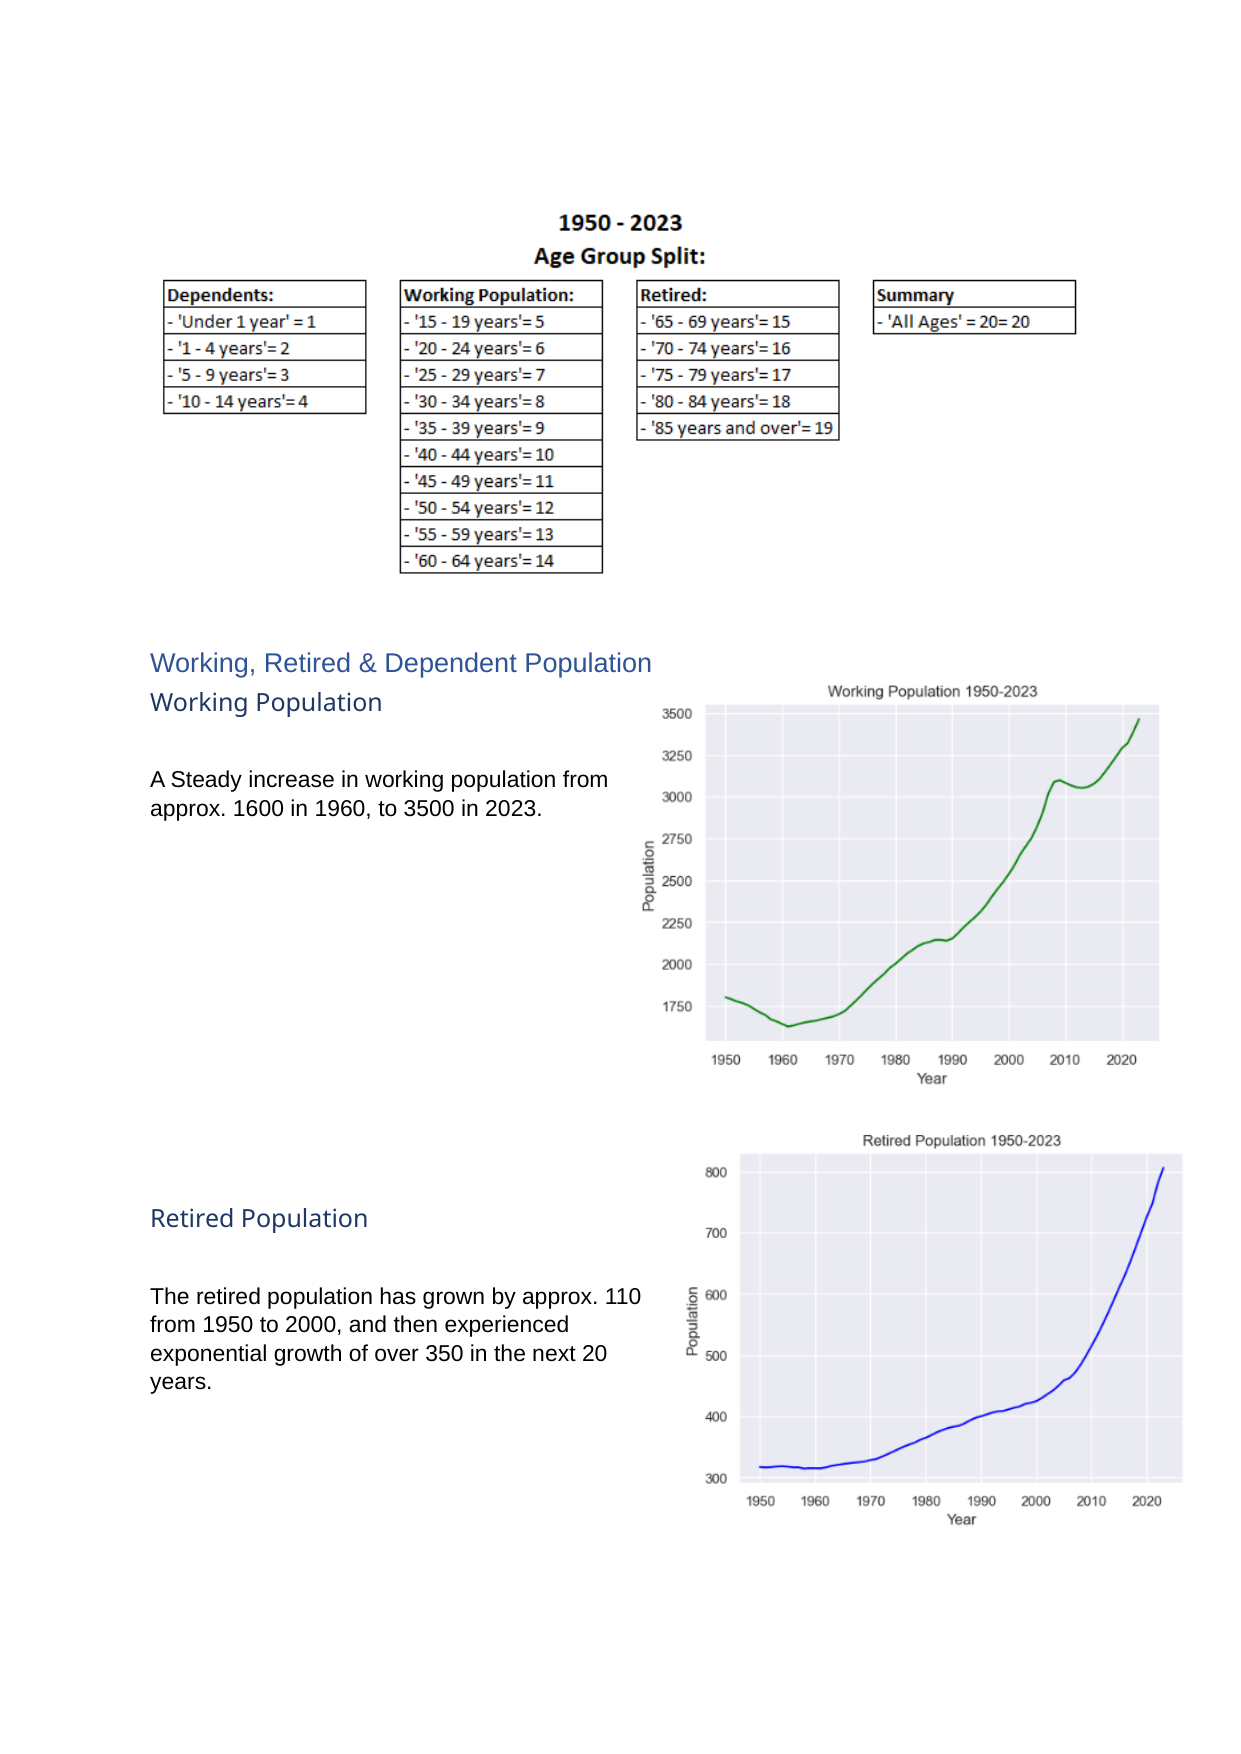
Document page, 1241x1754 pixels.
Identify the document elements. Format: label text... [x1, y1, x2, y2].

picture [637, 680, 1188, 1093]
subtitle Working Population [150, 684, 637, 719]
text The retired population has grown by approx. 110 from 1950 to 2000, and then experienced exponential growth of over 350 in the next 20 years. [150, 1283, 672, 1394]
picture [150, 195, 1091, 583]
text A Steady increase in working population from approx. 1600 in 1960, to 3500 in 2023. [150, 766, 637, 821]
picture [672, 1125, 1204, 1538]
subtitle Retired Population [150, 1201, 672, 1235]
subtitle Working, Retired & Dependent Population [150, 647, 1090, 678]
